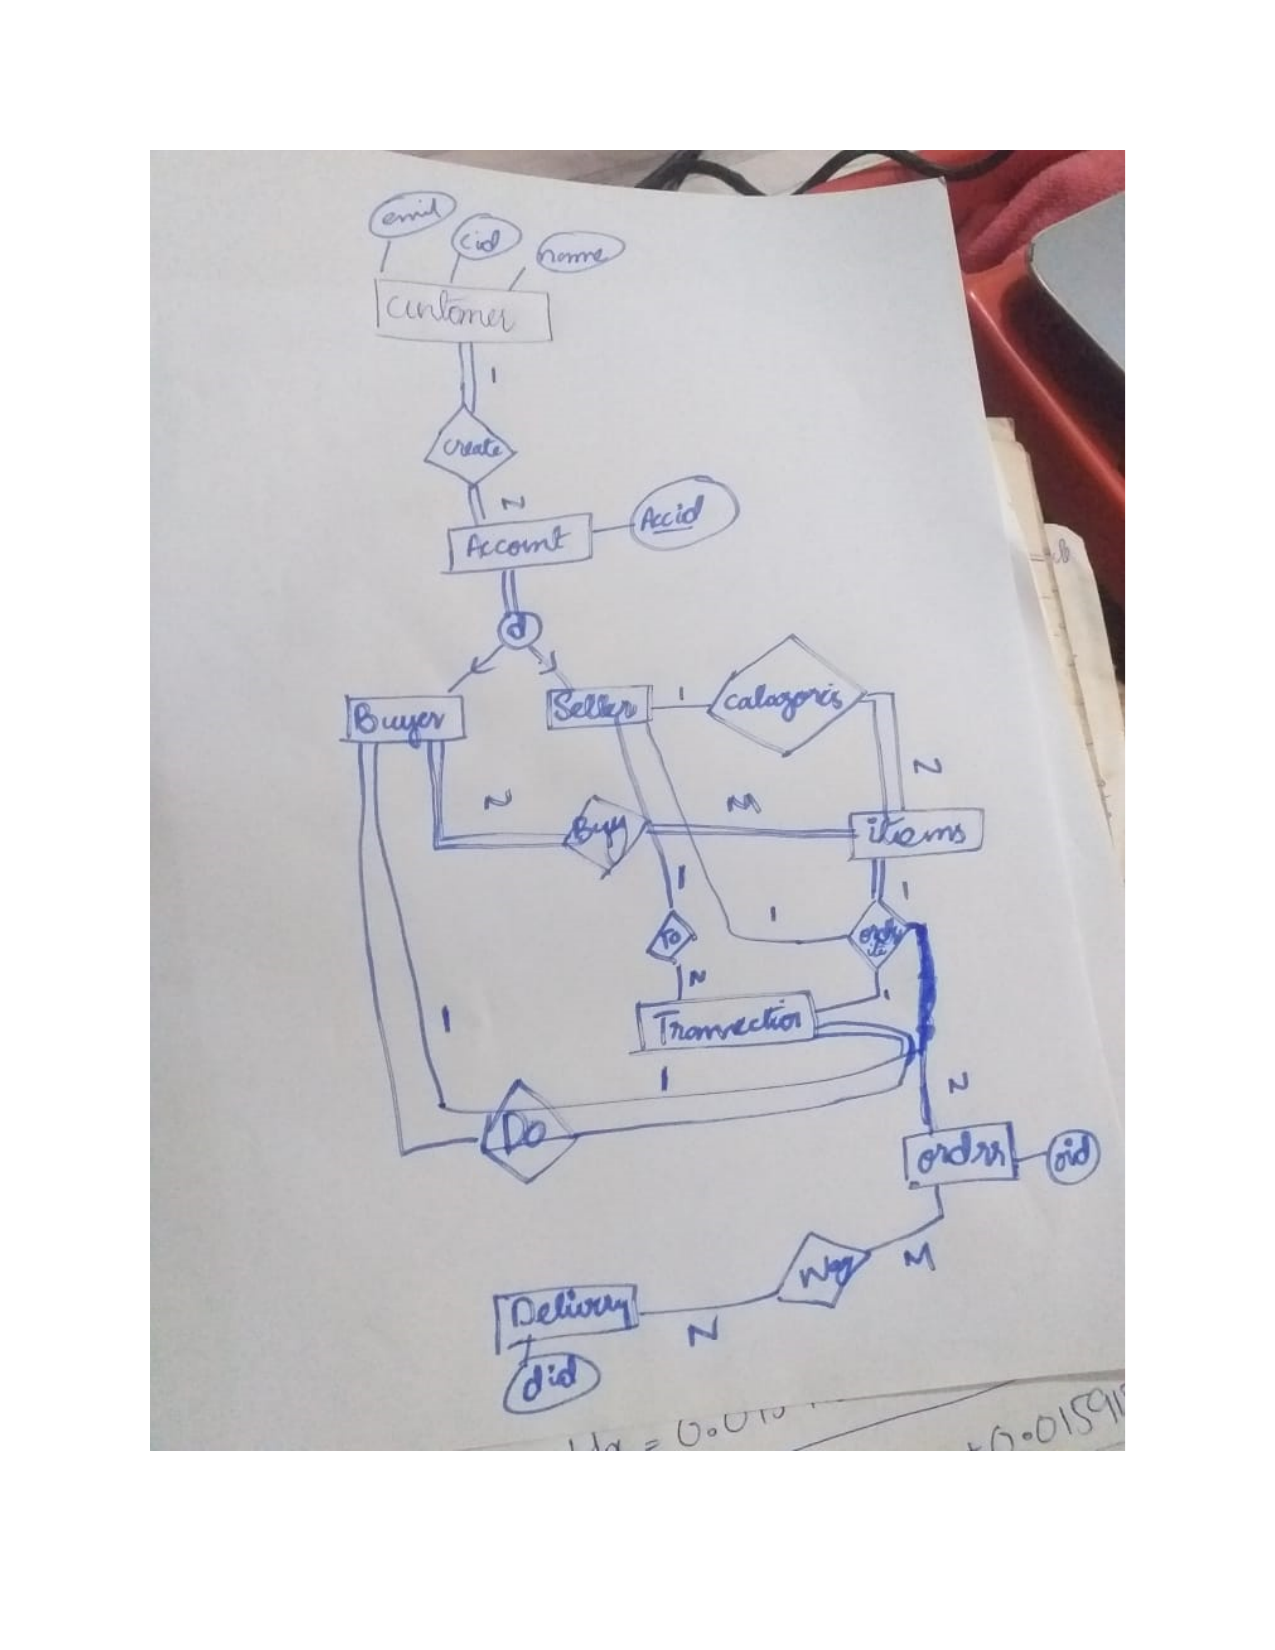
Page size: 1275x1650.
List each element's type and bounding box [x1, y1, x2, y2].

picture [150, 150, 1125, 1451]
